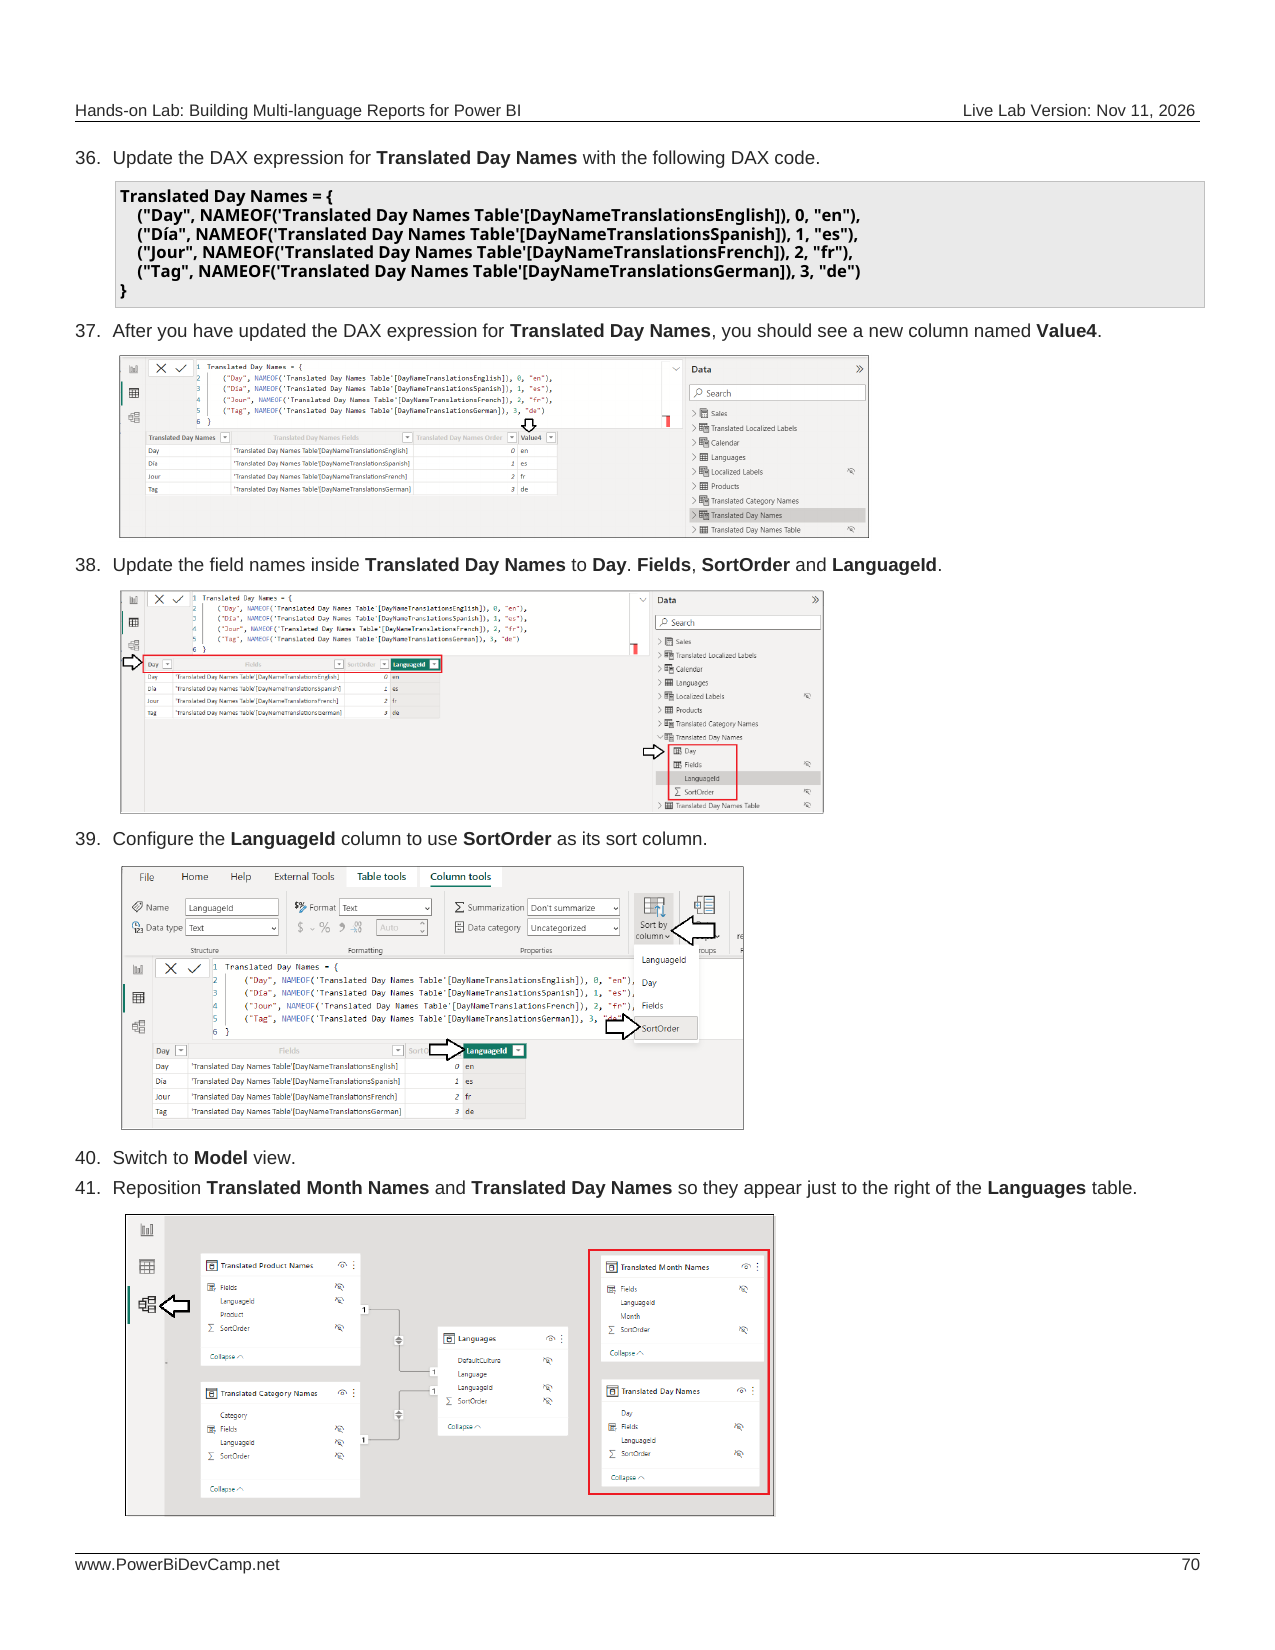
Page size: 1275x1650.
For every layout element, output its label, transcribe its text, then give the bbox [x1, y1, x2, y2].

text ("Day", NAMEOF('Translated Day Names Table'[DayNameTranslationsEnglish]), 0, "en"), [116, 200, 1204, 218]
text Update the DAX expression for Translated Day Names with the following DAX code. [75, 147, 1200, 168]
picture [117, 588, 824, 816]
text ("Jour", NAMEOF('Translated Day Names Table'[DayNameTranslationsFrench]), 2, "fr"), [116, 237, 1204, 256]
text Translated Day Names = { [116, 182, 1204, 200]
picture [117, 353, 872, 542]
picture [117, 1210, 785, 1522]
text Reposition Translated Month Names and Translated Day Names so they appear just to the right of the Languages table. [75, 1176, 1200, 1198]
picture [117, 861, 746, 1134]
text Update the field names inside Translated Day Names to Day. Fields, SortOrder and LanguageId. [75, 554, 1200, 576]
text ("Tag", NAMEOF('Translated Day Names Table'[DayNameTranslationsGerman]), 3, "de") [116, 256, 1204, 275]
text After you have updated the DAX expression for Translated Day Names, you should see a new column named Value4. [75, 319, 1200, 341]
text ("Día", NAMEOF('Translated Day Names Table'[DayNameTranslationsSpanish]), 1, "es"), [116, 218, 1204, 237]
text Configure the LanguageId column to use SortOrder as its sort column. [75, 828, 1200, 849]
text Switch to Model view. [75, 1147, 1200, 1168]
text } [116, 275, 1204, 307]
